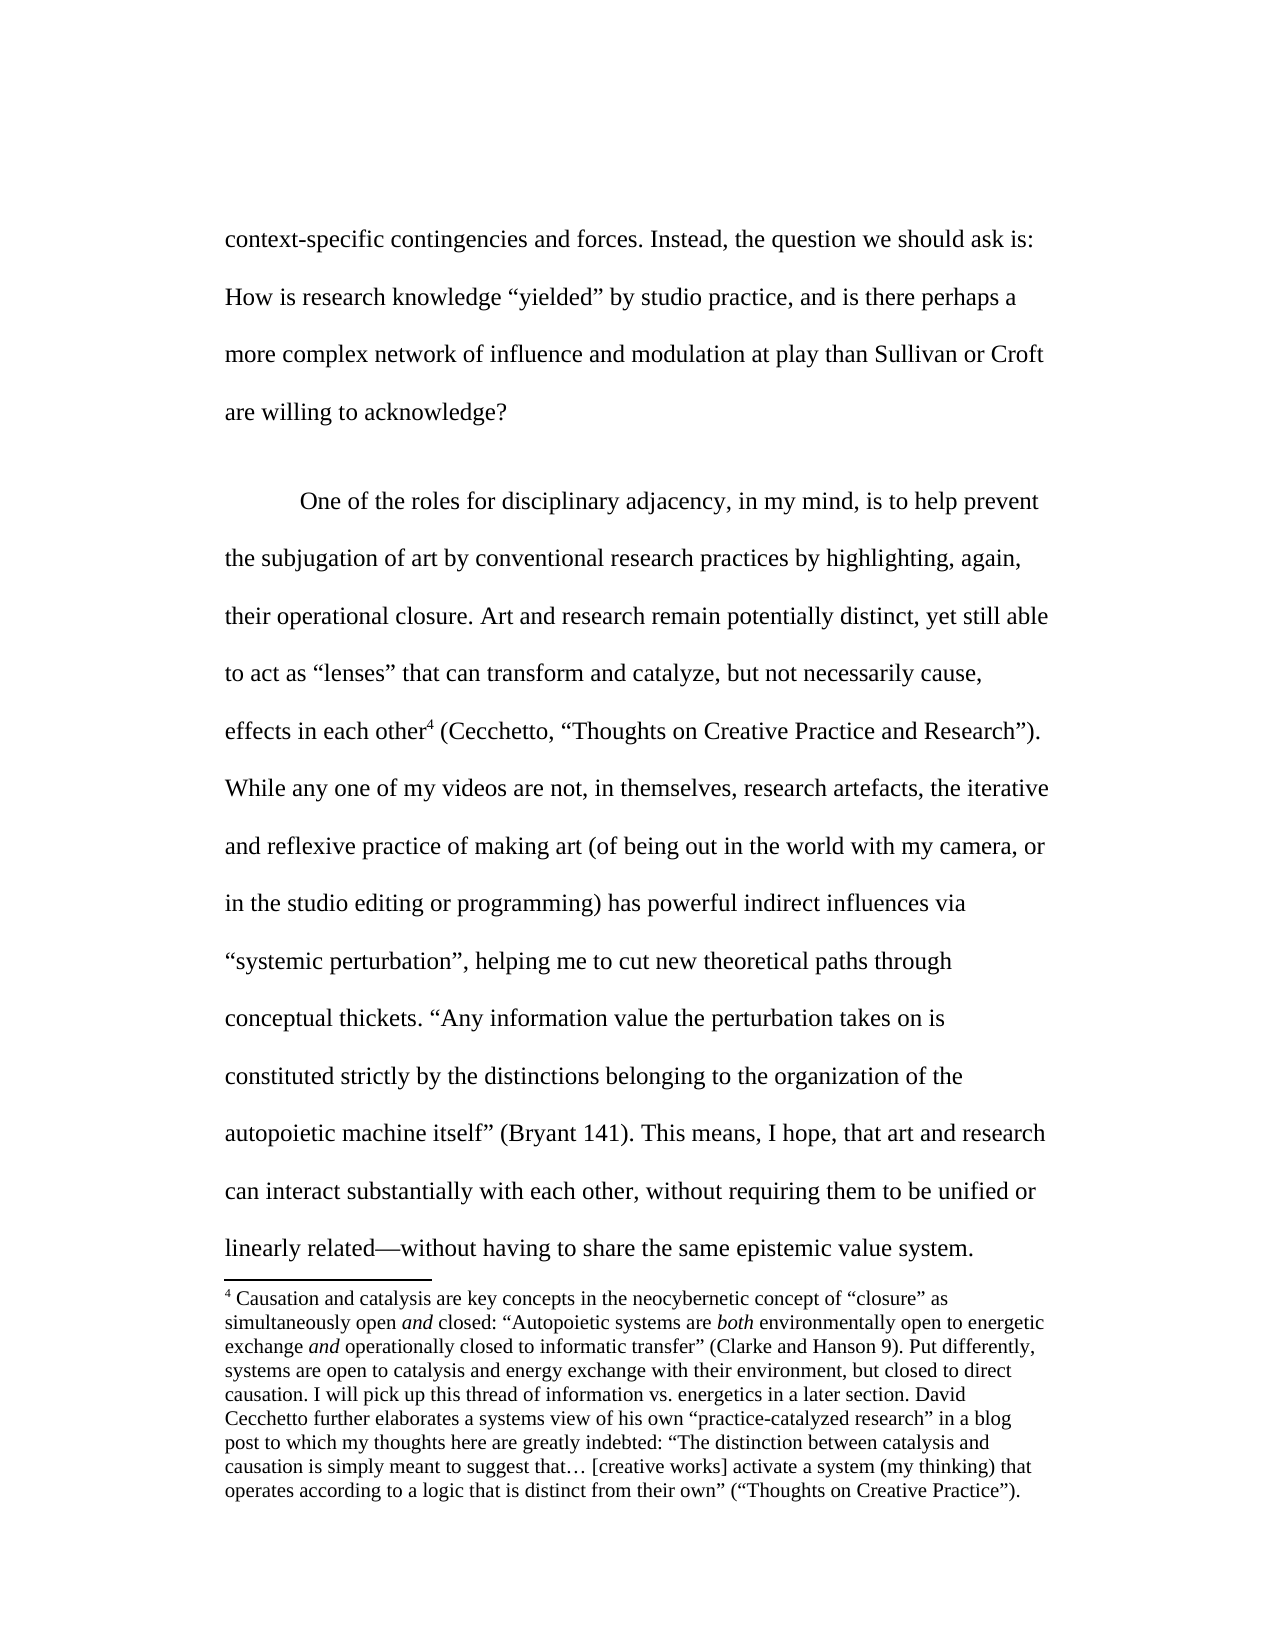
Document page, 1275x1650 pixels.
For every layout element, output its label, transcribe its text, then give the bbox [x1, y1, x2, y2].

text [224, 224, 1051, 426]
text One of the roles for disciplinary adjacency, in my mind, is to help prevent the subjugation of art by conventional research practices by highlighting, again, their operational closure. Art and research remain potentially distinct, yet still able to act as “lenses” that can transform and catalyze, but not necessarily cause, effects in each other (Cecchetto, “Thoughts on Creative Practice and Research”). While any one of my videos are not, in themselves, research artefacts, the iterative and reflexive practice of making art (of being out in the world with my camera, or in the studio editing or programming) has powerful indirect influences via “systemic perturbation”, helping me to cut new theoretical paths through conceptual thickets. “Any information value the perturbation takes on is constituted strictly by the distinctions belonging to the organization of the autopoietic machine itself” (Bryant 141). This means, I hope, that art and research can interact substantially with each other, without requiring them to be unified or linearly related—without having to share the same epistemic value system. [224, 486, 1051, 1262]
